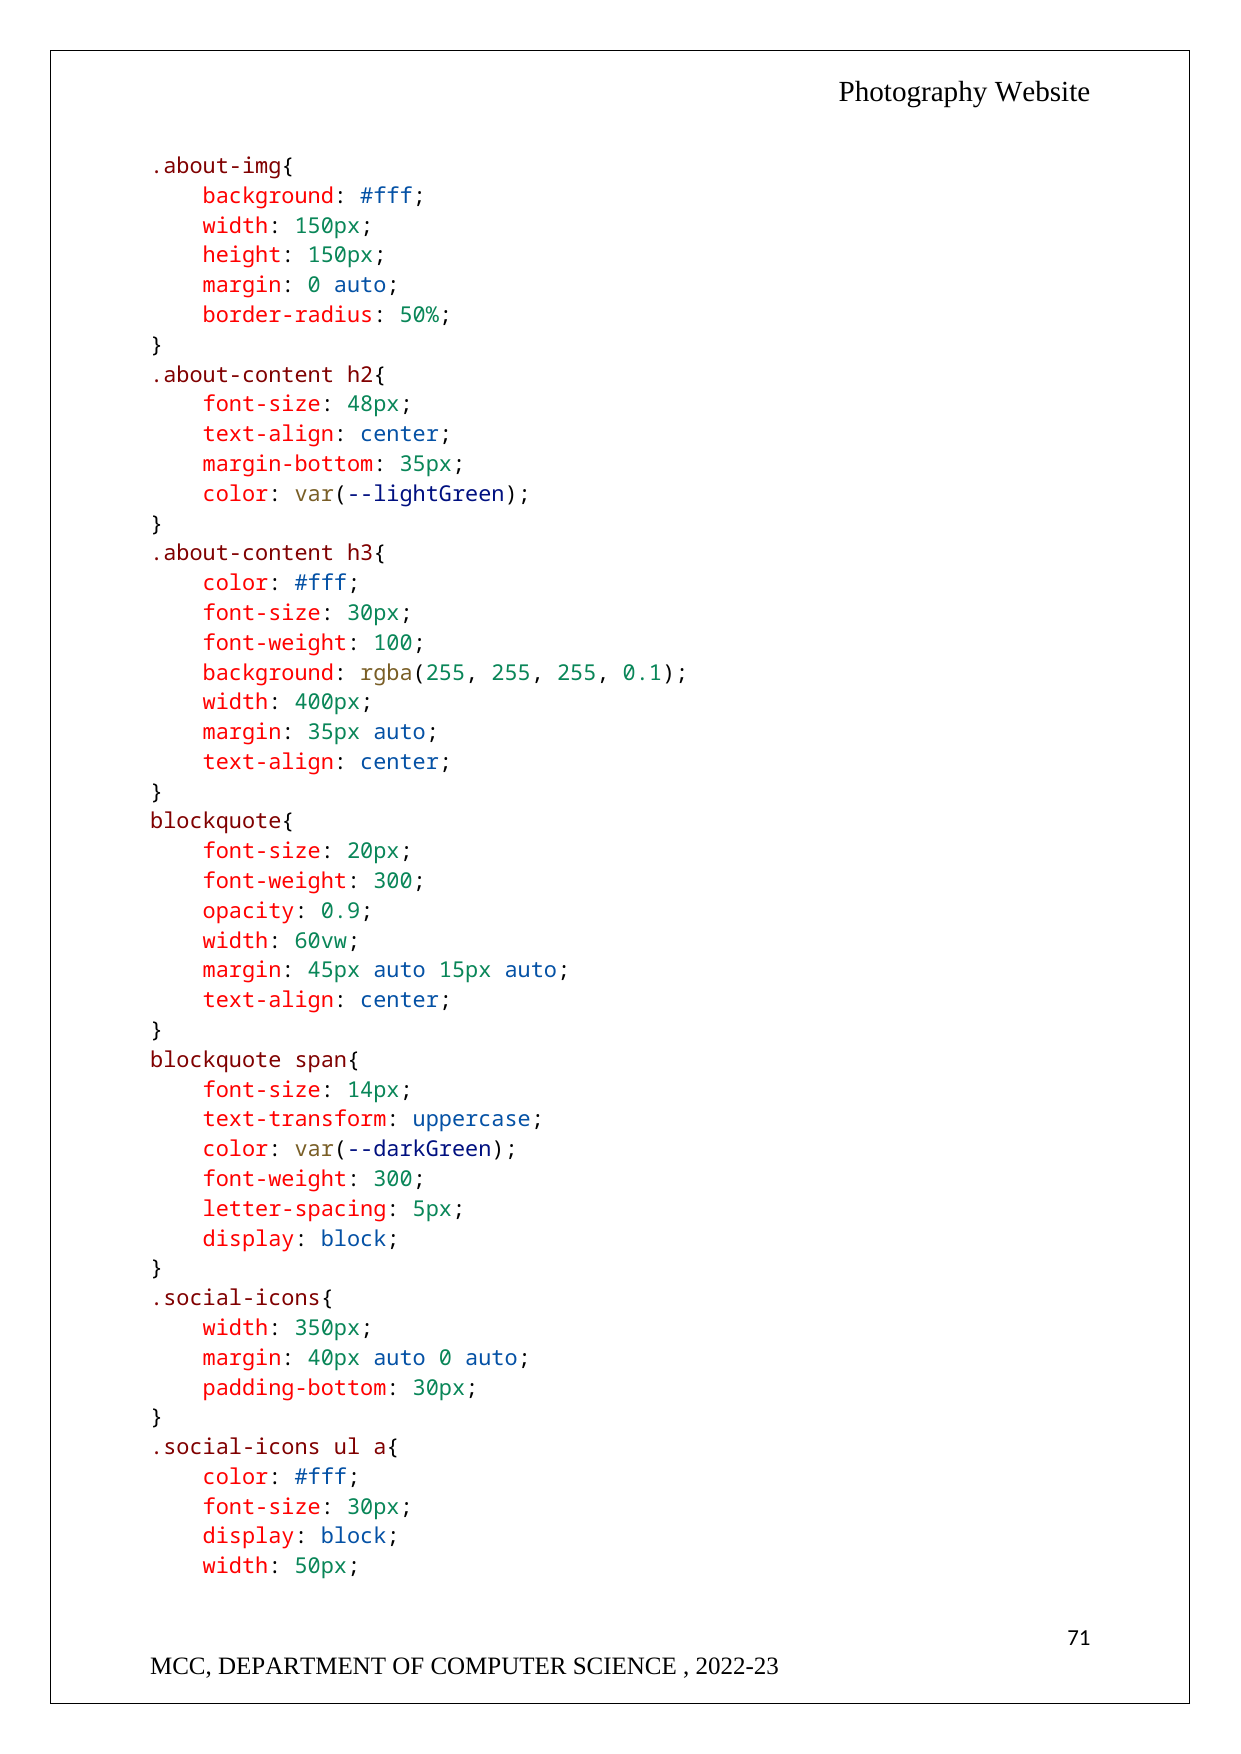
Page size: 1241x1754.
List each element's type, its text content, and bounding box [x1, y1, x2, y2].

text display: block; [150, 1520, 1090, 1550]
text display: block; [150, 1222, 1090, 1252]
text blockquote span{ [150, 1044, 1090, 1073]
text background: rgba(255, 255, 255, 0.1); [150, 656, 1090, 686]
text } [150, 1252, 1090, 1282]
text width: 150px; [150, 209, 1090, 239]
text background: #fff; [150, 180, 1090, 209]
text margin: 35px auto; [150, 716, 1090, 746]
text opacity: 0.9; [150, 895, 1090, 924]
text border-radius: 50%; [150, 299, 1090, 329]
text font-weight: 100; [150, 627, 1090, 656]
text .social-icons{ [150, 1282, 1090, 1312]
text letter-spacing: 5px; [150, 1193, 1090, 1222]
text } [150, 507, 1090, 537]
text height: 150px; [150, 239, 1090, 269]
text width: 400px; [150, 686, 1090, 716]
text margin: 0 auto; [150, 269, 1090, 299]
text color: #fff; [150, 1461, 1090, 1491]
text font-weight: 300; [150, 865, 1090, 895]
text } [150, 329, 1090, 358]
text font-size: 14px; [150, 1073, 1090, 1103]
text padding-bottom: 30px; [150, 1371, 1090, 1401]
text color: var(--darkGreen); [150, 1133, 1090, 1163]
text text-align: center; [150, 984, 1090, 1014]
text color: #fff; [150, 567, 1090, 597]
text } [150, 776, 1090, 805]
text font-size: 30px; [150, 1491, 1090, 1520]
text margin: 40px auto 0 auto; [150, 1342, 1090, 1371]
text width: 350px; [150, 1312, 1090, 1342]
text text-transform: uppercase; [150, 1103, 1090, 1133]
text font-size: 20px; [150, 835, 1090, 865]
text .about-content h3{ [150, 537, 1090, 567]
text .social-icons ul a{ [150, 1431, 1090, 1461]
text margin: 45px auto 15px auto; [150, 954, 1090, 984]
text color: var(--lightGreen); [150, 478, 1090, 507]
text .about-content h2{ [150, 358, 1090, 388]
text width: 50px; [150, 1550, 1090, 1580]
text font-size: 30px; [150, 597, 1090, 627]
text font-size: 48px; [150, 388, 1090, 418]
text text-align: center; [150, 418, 1090, 448]
text } [150, 1401, 1090, 1431]
text width: 60vw; [150, 924, 1090, 954]
text blockquote{ [150, 805, 1090, 835]
text } [150, 1014, 1090, 1044]
text margin-bottom: 35px; [150, 448, 1090, 478]
text font-weight: 300; [150, 1163, 1090, 1193]
text text-align: center; [150, 746, 1090, 776]
text .about-img{ [150, 150, 1090, 180]
